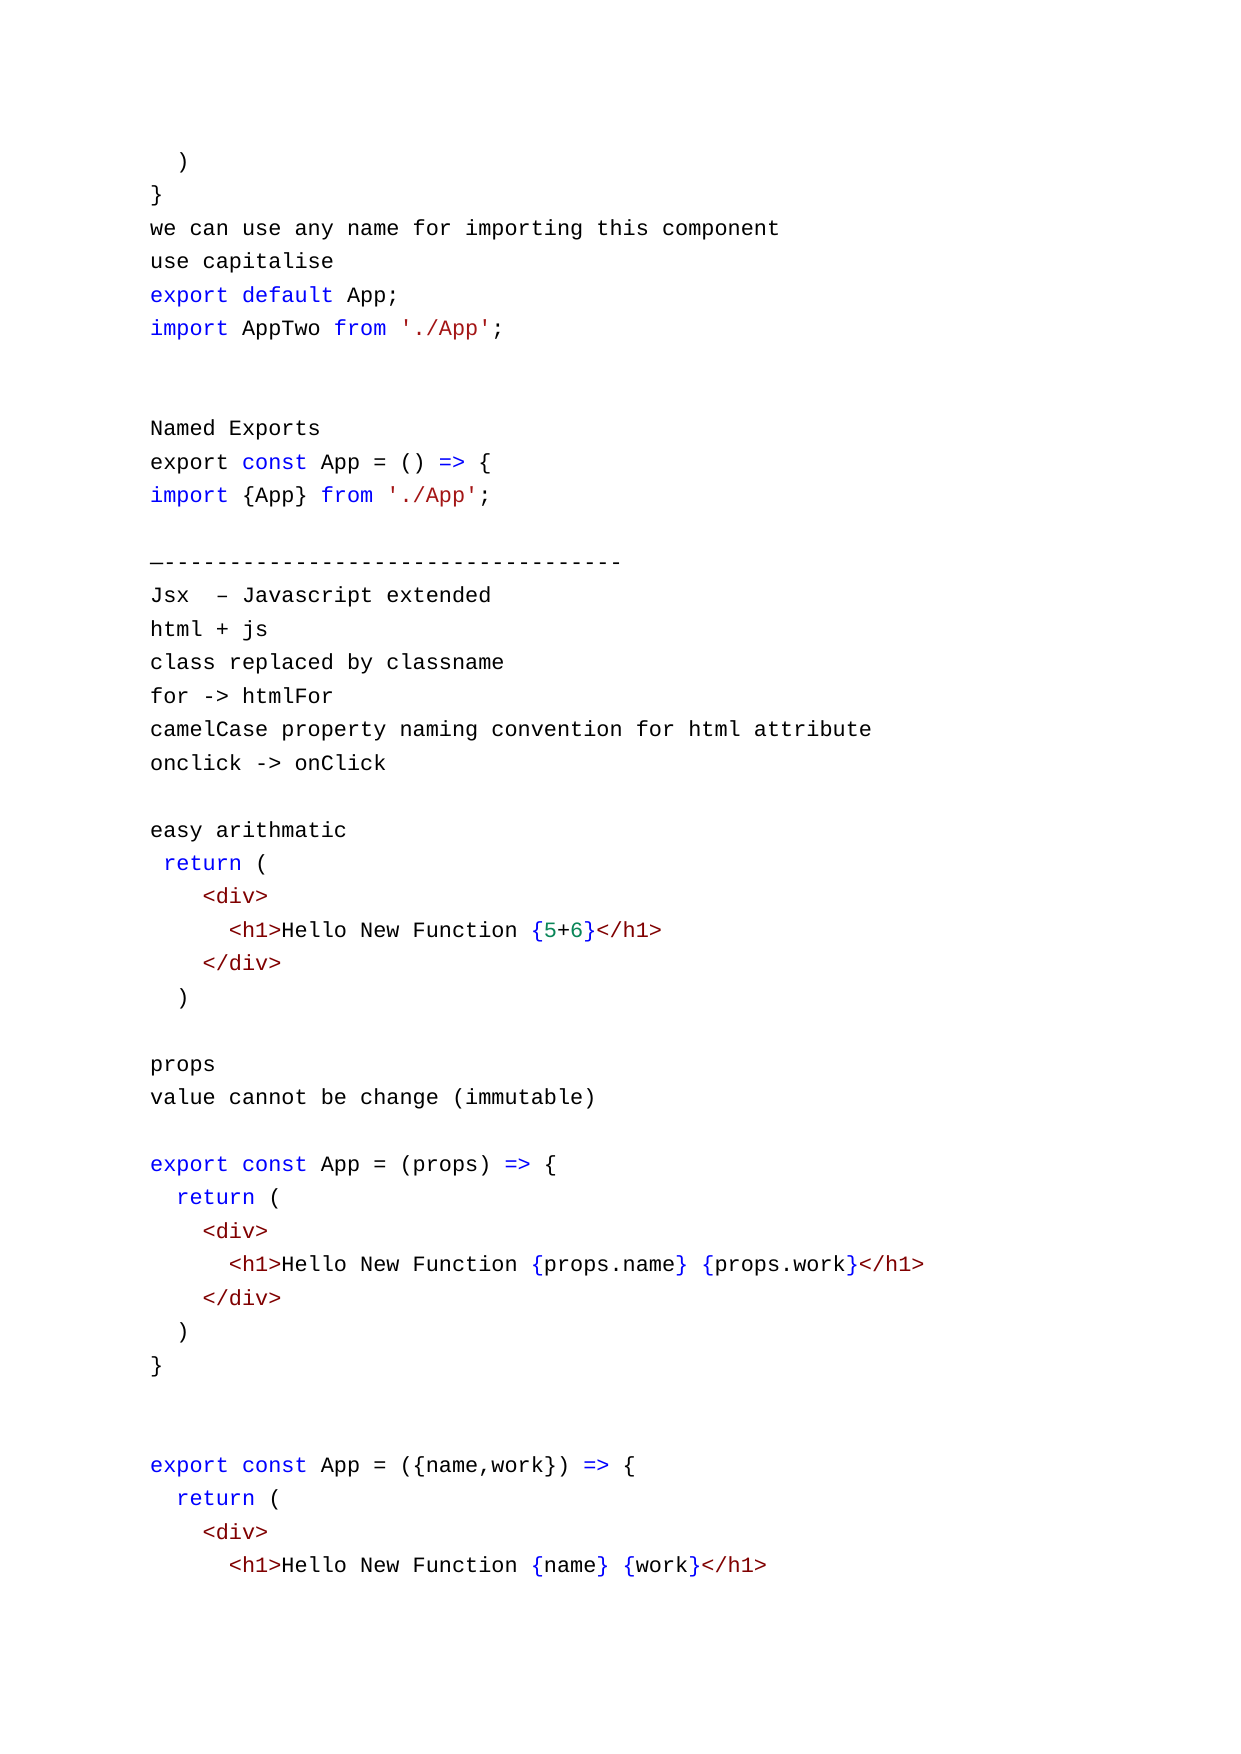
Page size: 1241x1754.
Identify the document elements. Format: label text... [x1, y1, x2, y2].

text class replaced by classname [150, 652, 1090, 676]
text } [150, 183, 1090, 208]
text props [150, 1053, 1090, 1078]
text return ( [150, 1487, 1090, 1512]
text easy arithmatic [150, 819, 1090, 843]
text use capitalise [150, 250, 1090, 275]
text html + js [150, 618, 1090, 643]
text <div> [150, 886, 1090, 910]
text Named Exports [150, 417, 1090, 442]
text <div> [150, 1220, 1090, 1245]
text for -> htmlFor [150, 685, 1090, 710]
text <h1>Hello New Function {name} {work}</h1> [150, 1554, 1090, 1579]
text <h1>Hello New Function {props.name} {props.work}</h1> [150, 1253, 1090, 1278]
text <h1>Hello New Function {5+6}</h1> [150, 919, 1090, 944]
text import AppTwo from './App'; [150, 317, 1090, 342]
text ) [150, 150, 1090, 175]
text <div> [150, 1521, 1090, 1546]
text ) [150, 986, 1090, 1011]
text Jsx – Javascript extended [150, 585, 1090, 609]
text —----------------------------------- [150, 551, 1090, 576]
text camelCase property naming convention for html attribute [150, 718, 1090, 743]
text } [150, 1354, 1090, 1378]
text </div> [150, 952, 1090, 977]
text import {App} from './App'; [150, 484, 1090, 509]
text value cannot be change (immutable) [150, 1086, 1090, 1111]
text return ( [150, 852, 1090, 877]
text ) [150, 1320, 1090, 1345]
text </div> [150, 1287, 1090, 1312]
text export const App = (props) => { [150, 1153, 1090, 1178]
text onclick -> onClick [150, 752, 1090, 777]
text export default App; [150, 284, 1090, 308]
text we can use any name for importing this component [150, 217, 1090, 242]
text export const App = ({name,work}) => { [150, 1454, 1090, 1479]
text export const App = () => { [150, 451, 1090, 476]
text return ( [150, 1187, 1090, 1211]
